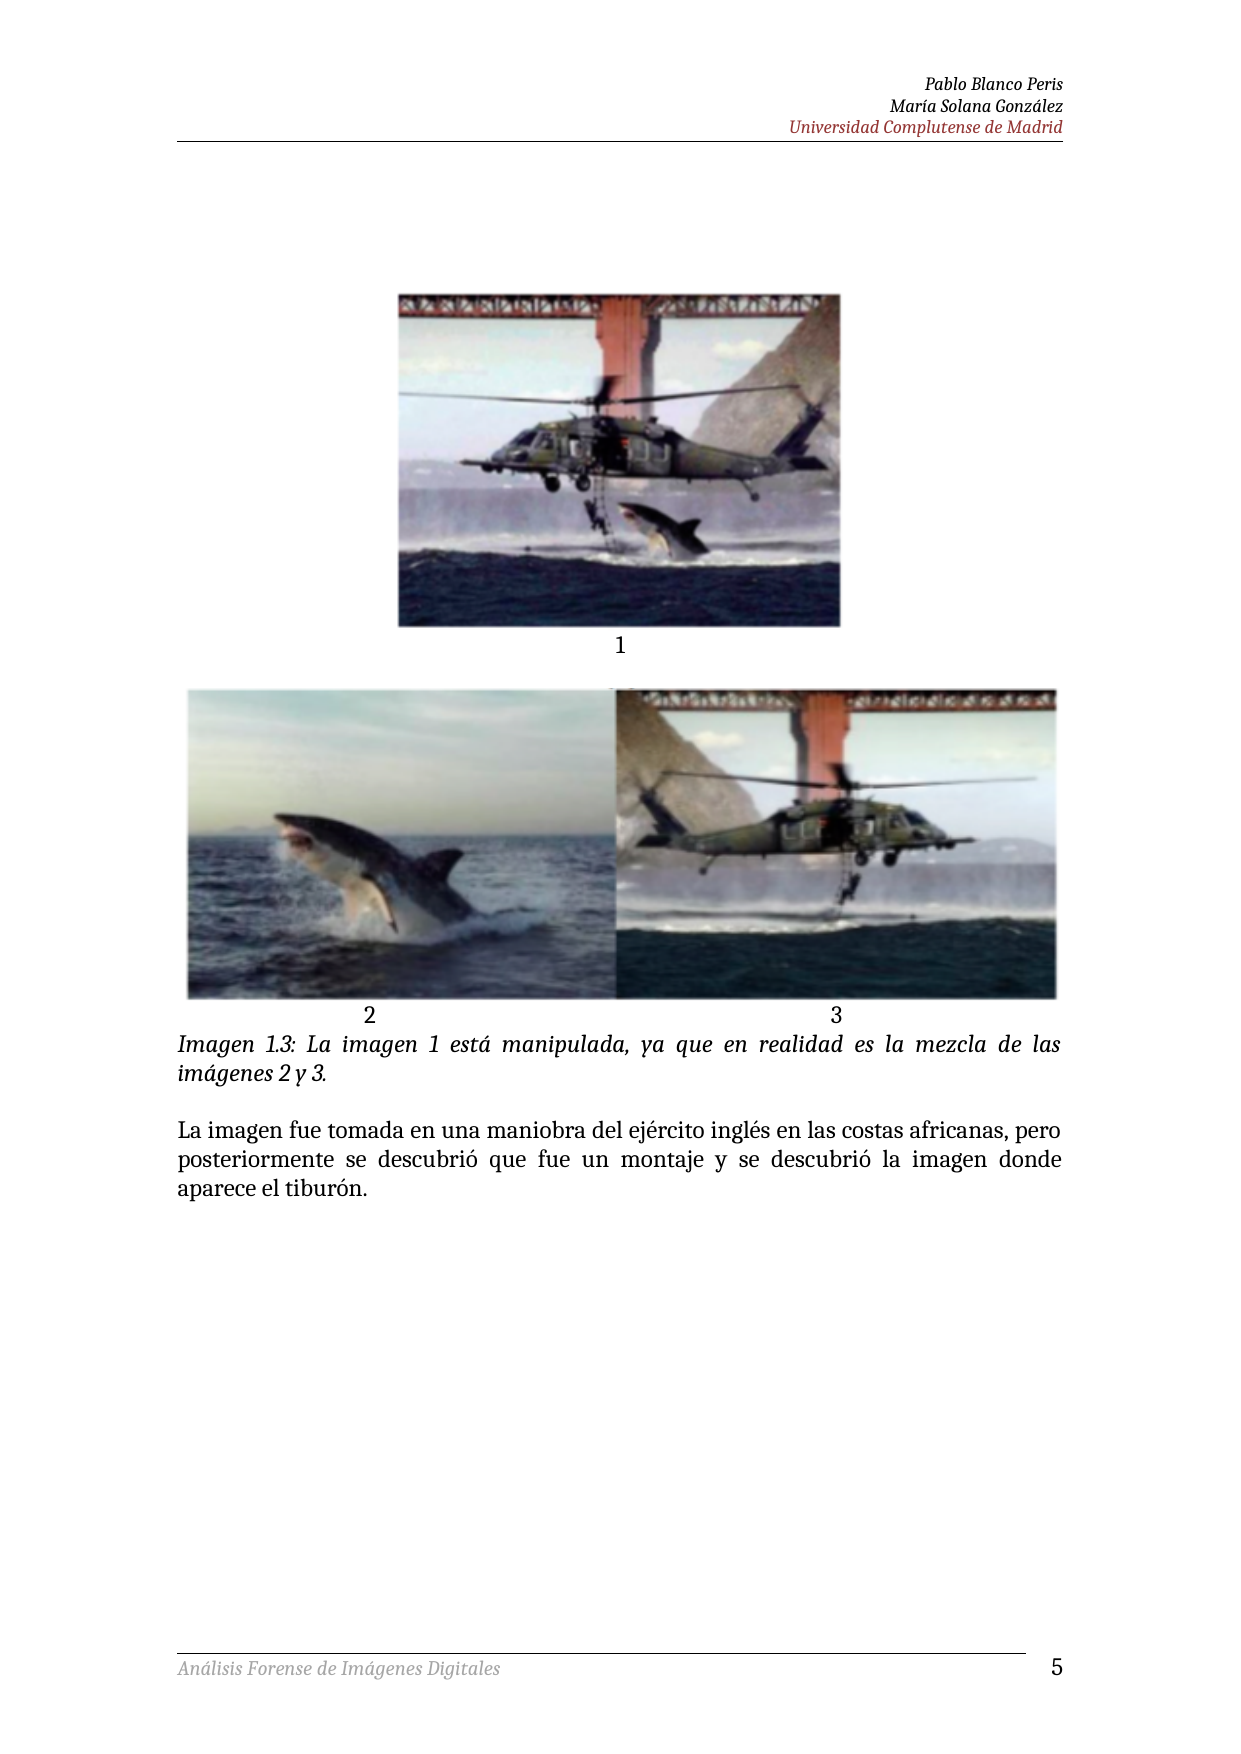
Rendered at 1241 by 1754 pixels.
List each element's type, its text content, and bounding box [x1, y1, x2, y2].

picture [393, 291, 847, 631]
text 2 3 [177, 1002, 1063, 1030]
text Imagen 1.3: La imagen 1 está manipulada, ya que en realidad es la mezcla de las imágenes 2 y 3. [177, 1030, 1063, 1087]
text La imagen fue tomada en una maniobra del ejército inglés en las costas africanas, pero posteriormente se descubrió que fue un montaje y se descubrió la imagen donde aparece el tiburón. [177, 1116, 1063, 1202]
text 1 [177, 631, 1063, 659]
picture [177, 688, 1063, 1002]
